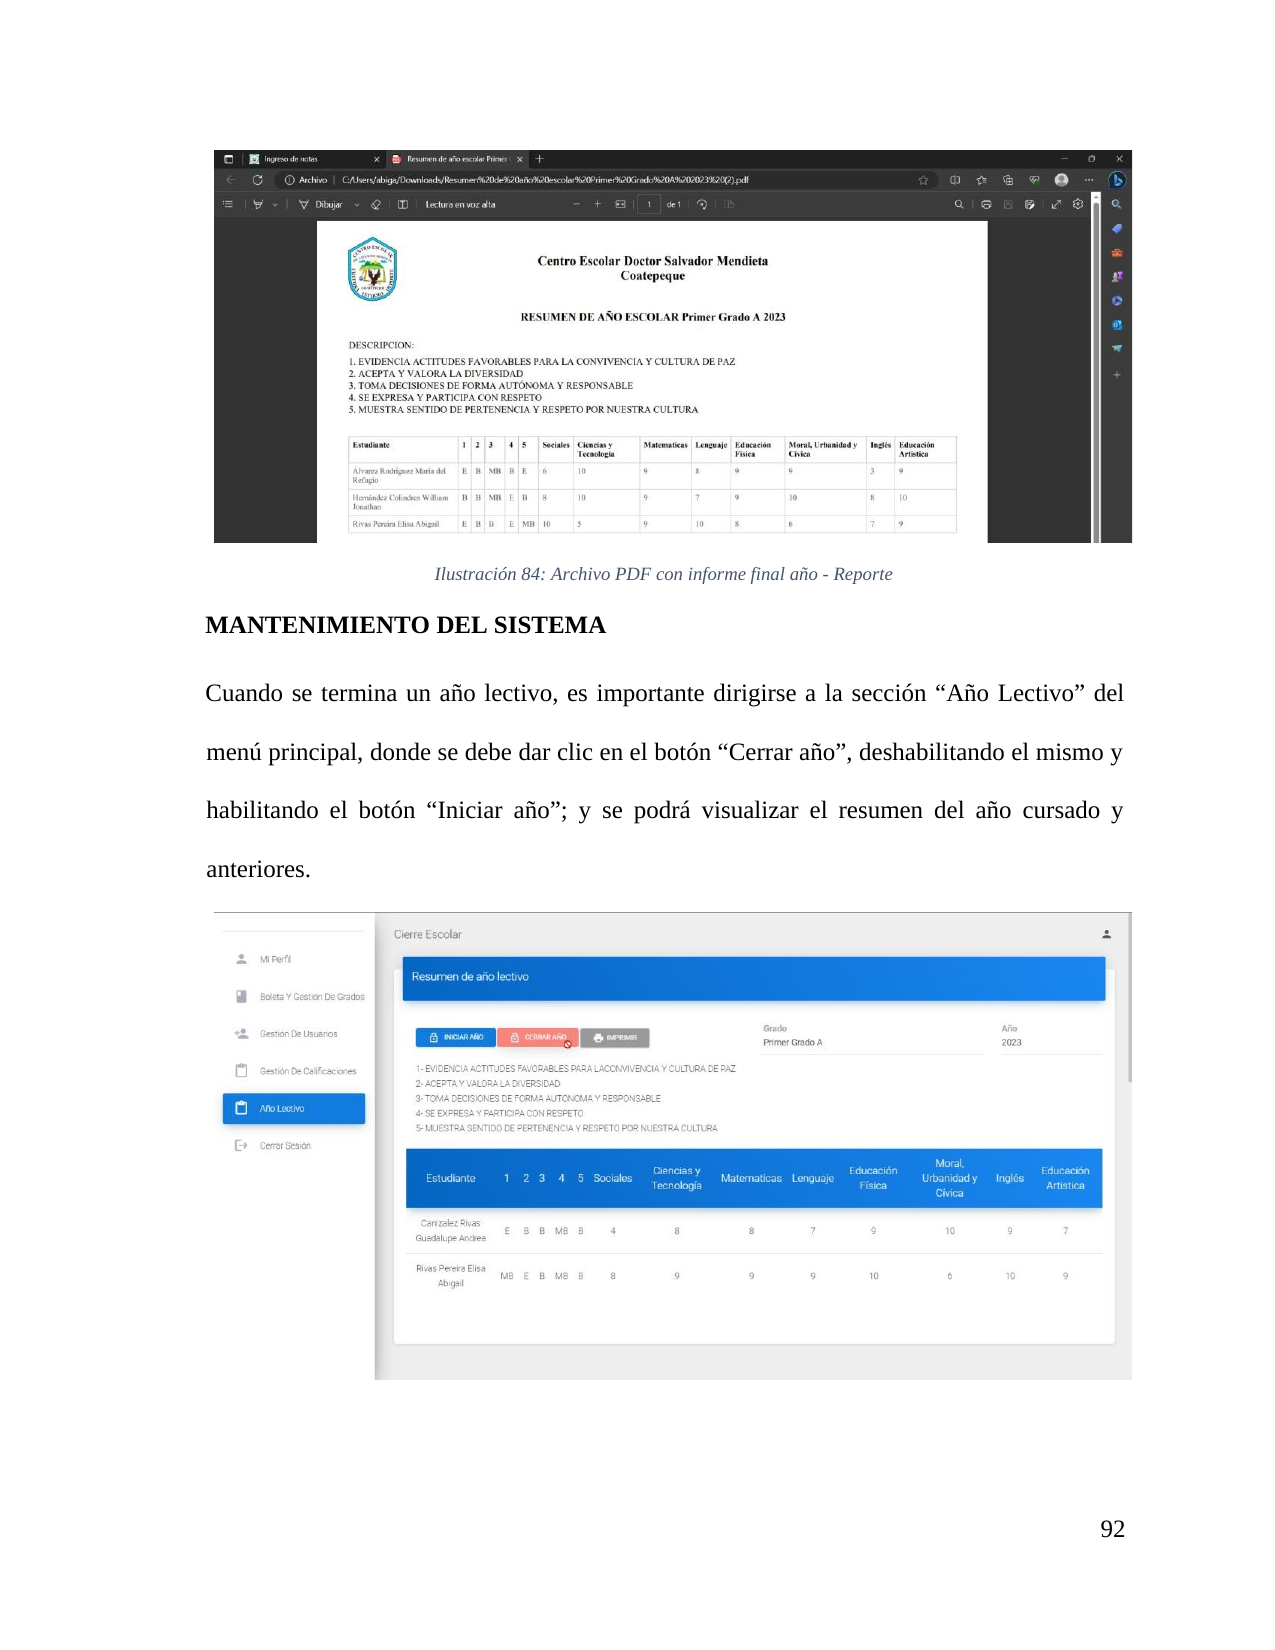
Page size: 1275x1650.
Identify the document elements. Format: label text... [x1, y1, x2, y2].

picture [213, 912, 1133, 1380]
text Cuando se termina un año lectivo, es importante dirigirse a la sección “Año Lectivo” del menú principal, donde se debe dar clic en el botón “Cerrar año”, deshabilitando el mismo y habilitando el botón “Iniciar año”; y se podrá visualizar el resumen del año cursado y anteriores. [205, 678, 1125, 883]
picture [214, 150, 1133, 543]
subtitle Ilustración 84: Archivo PDF con informe final año - Reporte [207, 562, 1169, 584]
text MANTENIMIENTO DEL SISTEMA [205, 611, 1169, 639]
